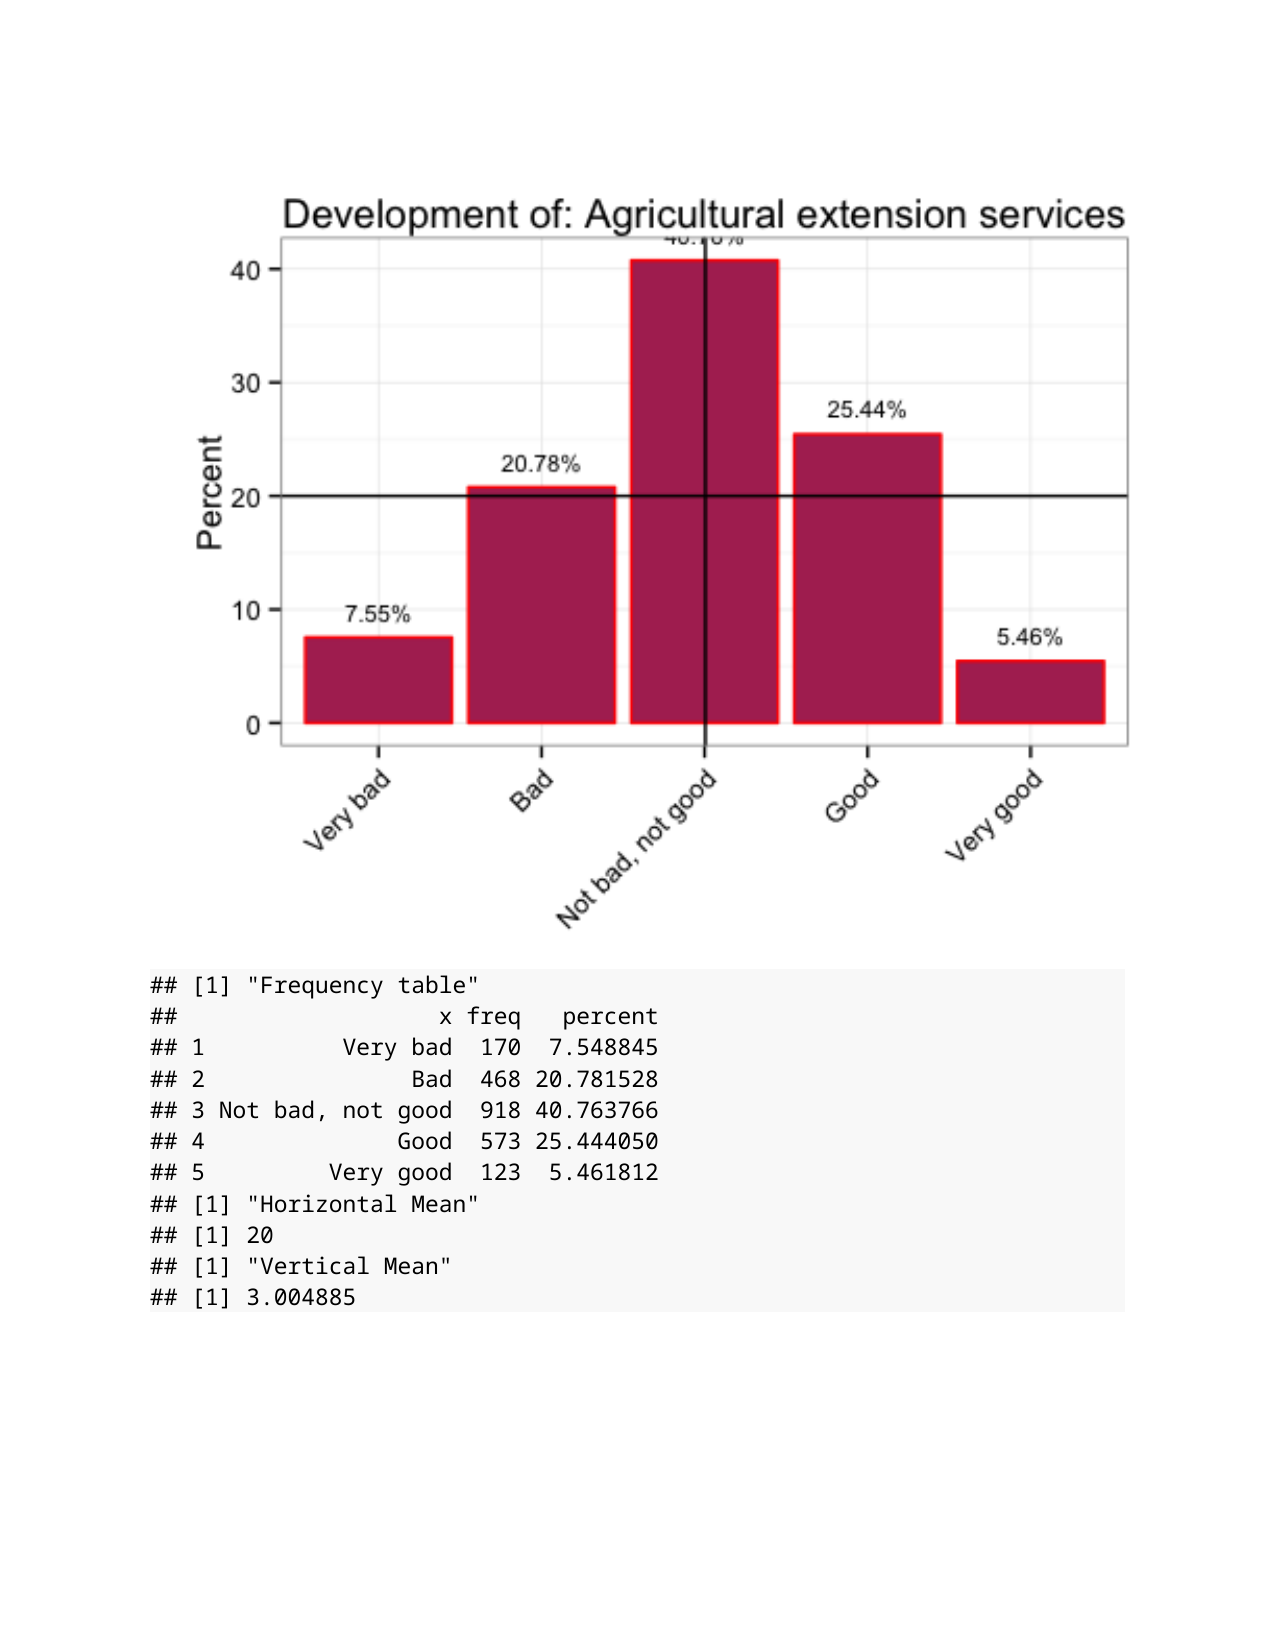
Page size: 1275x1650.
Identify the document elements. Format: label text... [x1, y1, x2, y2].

text ## [1] "Frequency table" ## x freq percent ## 1 Very bad 170 7.548845 ## 2 Bad 468 20.781528 ## 3 Not bad, not good 918 40.763766 ## 4 Good 573 25.444050 ## 5 Very good 123 5.461812 ## [1] "Horizontal Mean" ## [1] 20 ## [1] "Vertical Mean" ## [1] 3.004885 [150, 969, 1125, 1312]
picture [168, 150, 1169, 950]
